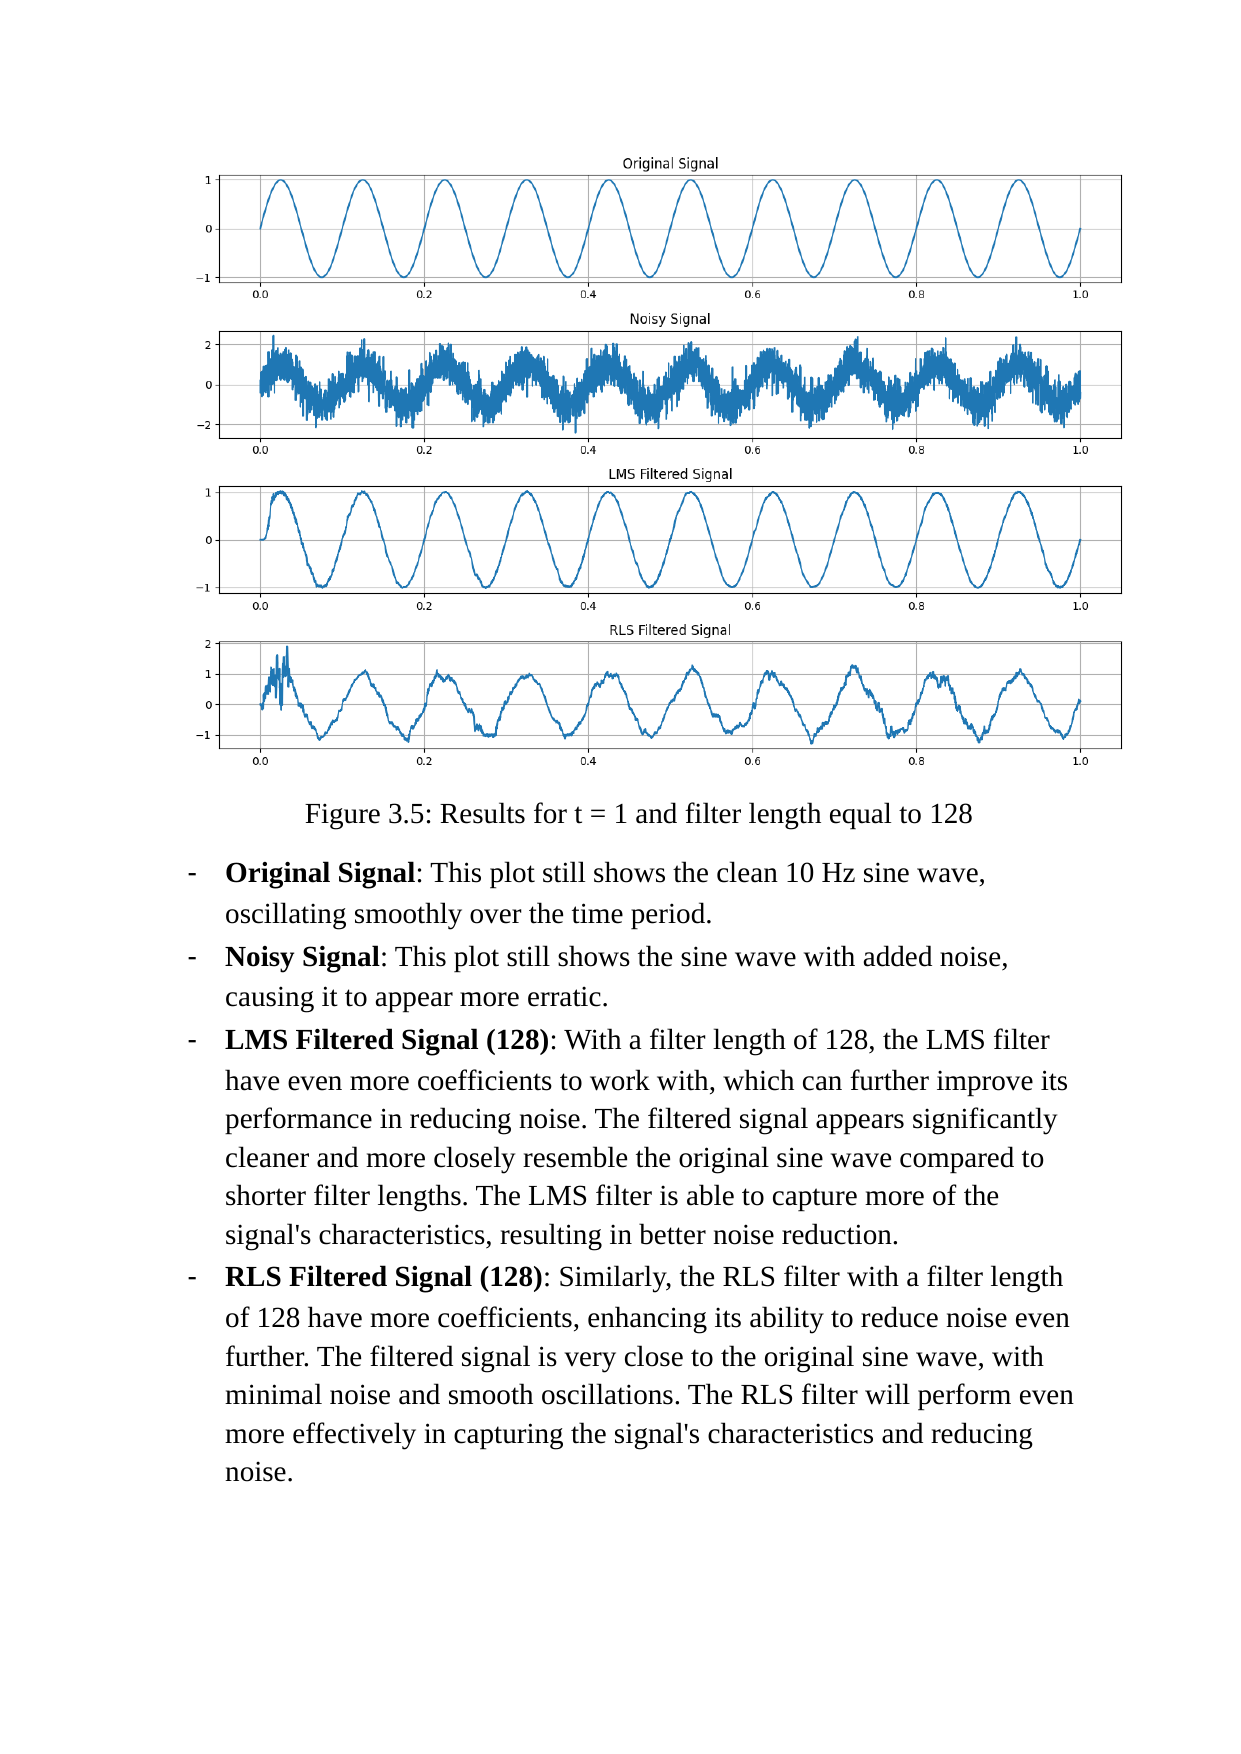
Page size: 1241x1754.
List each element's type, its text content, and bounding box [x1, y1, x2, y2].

list Original Signal: This plot still shows the clean 10 Hz sine wave, oscillating smoothly over the time period. [187, 852, 1090, 930]
list LMS Filtered Signal (128): With a filter length of 128, the LMS filter have even more coefficients to work with, which can further improve its performance in reducing noise. The filtered signal appears significantly cleaner and more closely resemble the original sine wave compared to shorter filter lengths. The LMS filter is able to capture more of the signal's characteristics, resulting in better noise reduction. [187, 1018, 1090, 1251]
list RLS Filtered Signal (128): Similarly, the RLS filter with a filter length of 128 have more coefficients, enhancing its ability to reduce noise even further. The filtered signal is very close to the original sine wave, with minimal noise and smooth oscillations. The RLS filter will perform even more effectively in capturing the signal's characteristics and reducing noise. [187, 1256, 1090, 1488]
picture [187, 150, 1128, 775]
text Figure 3.5: Results for t = 1 and filter length equal to 128 [187, 796, 1090, 830]
list Noisy Signal: This plot still shows the sine wave with added noise, causing it to appear more erratic. [187, 935, 1090, 1013]
